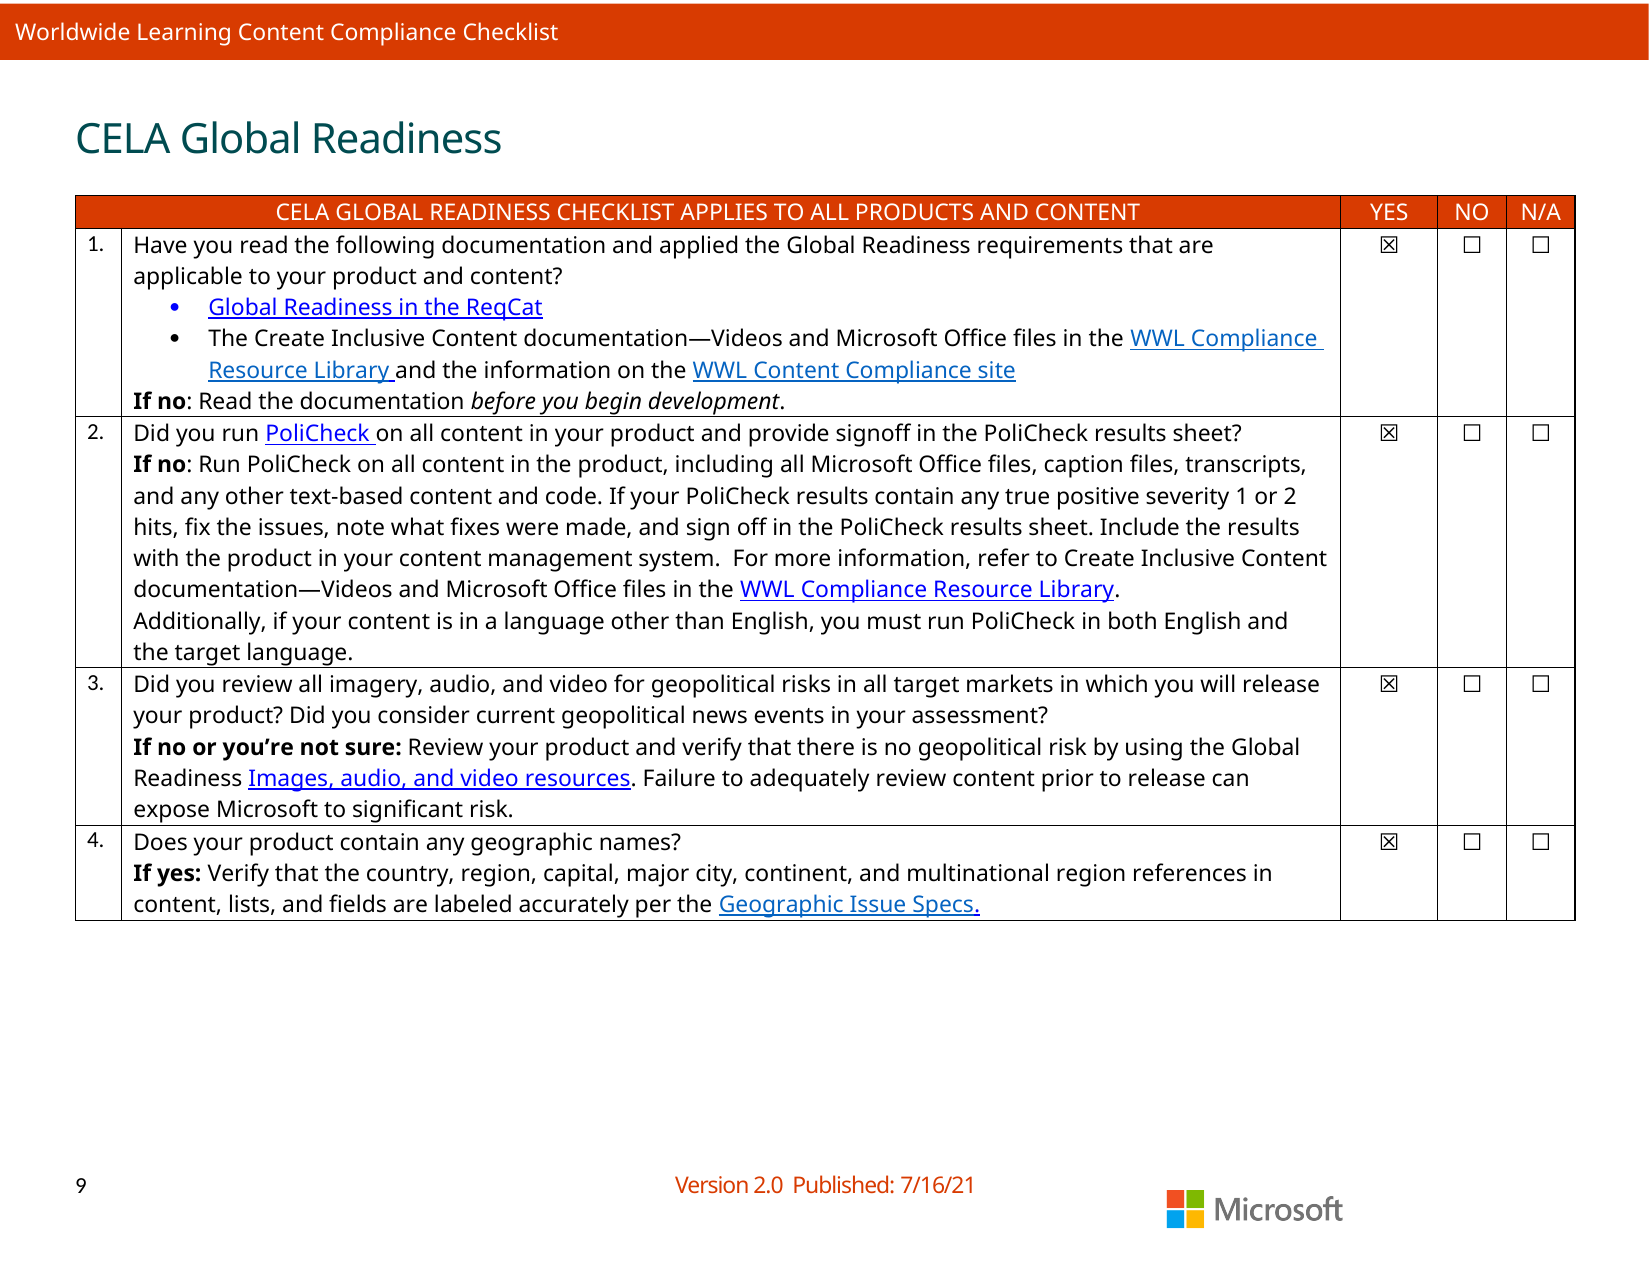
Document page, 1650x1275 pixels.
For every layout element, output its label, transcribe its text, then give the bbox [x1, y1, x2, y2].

table_cell Did you run PoliCheck on all content in your product and provide signoff in the PoliCheck results sheet? If no: Run PoliCheck on all content in the product, including all Microsoft Office files, caption files, transcripts, and any other text-based content and code. If your PoliCheck results contain any true positive severity 1 or 2 hits, fix the issues, note what fixes were made, and sign off in the PoliCheck results sheet. Include the results with the product in your content management system. For more information, refer to Create Inclusive Content documentation—Videos and Microsoft Office files in the WWL Compliance Resource Library. Additionally, if your content is in a language other than English, you must run PoliCheck in both English and the target language. [122, 417, 1340, 667]
table_cell 2. [76, 417, 121, 667]
table_header YES [1341, 196, 1437, 228]
table_cell 3. [76, 668, 121, 824]
table_cell Does your product contain any geographic names? If yes: Verify that the country, region, capital, major city, continent, and multinational region references in content, lists, and fields are labeled accurately per the Geographic Issue Specs. [122, 826, 1340, 920]
table_header NO [1438, 196, 1506, 228]
picture [1142, 1167, 1367, 1251]
table_cell 1. [76, 229, 121, 416]
table_header CELA GLOBAL READINESS CHECKLIST APPLIES TO ALL PRODUCTS AND CONTENT [76, 196, 1340, 228]
subtitle CELA Global Readiness [75, 109, 1575, 166]
table_cell 4. [76, 826, 121, 920]
table_cell Have you read the following documentation and applied the Global Readiness requirements that are applicable to your product and content? Global Readiness in the ReqCat The Create Inclusive Content documentation—Videos and Microsoft Office files in the WWL Compliance Resource Library and the information on the WWL Content Compliance site If no: Read the documentation before you begin development. [122, 229, 1340, 416]
table_header N/A [1507, 196, 1574, 228]
table_cell Did you review all imagery, audio, and video for geopolitical risks in all target markets in which you will release your product? Did you consider current geopolitical news events in your assessment? If no or you’re not sure: Review your product and verify that there is no geopolitical risk by using the Global Readiness Images, audio, and video resources. Failure to adequately review content prior to release can expose Microsoft to significant risk. [122, 668, 1340, 824]
